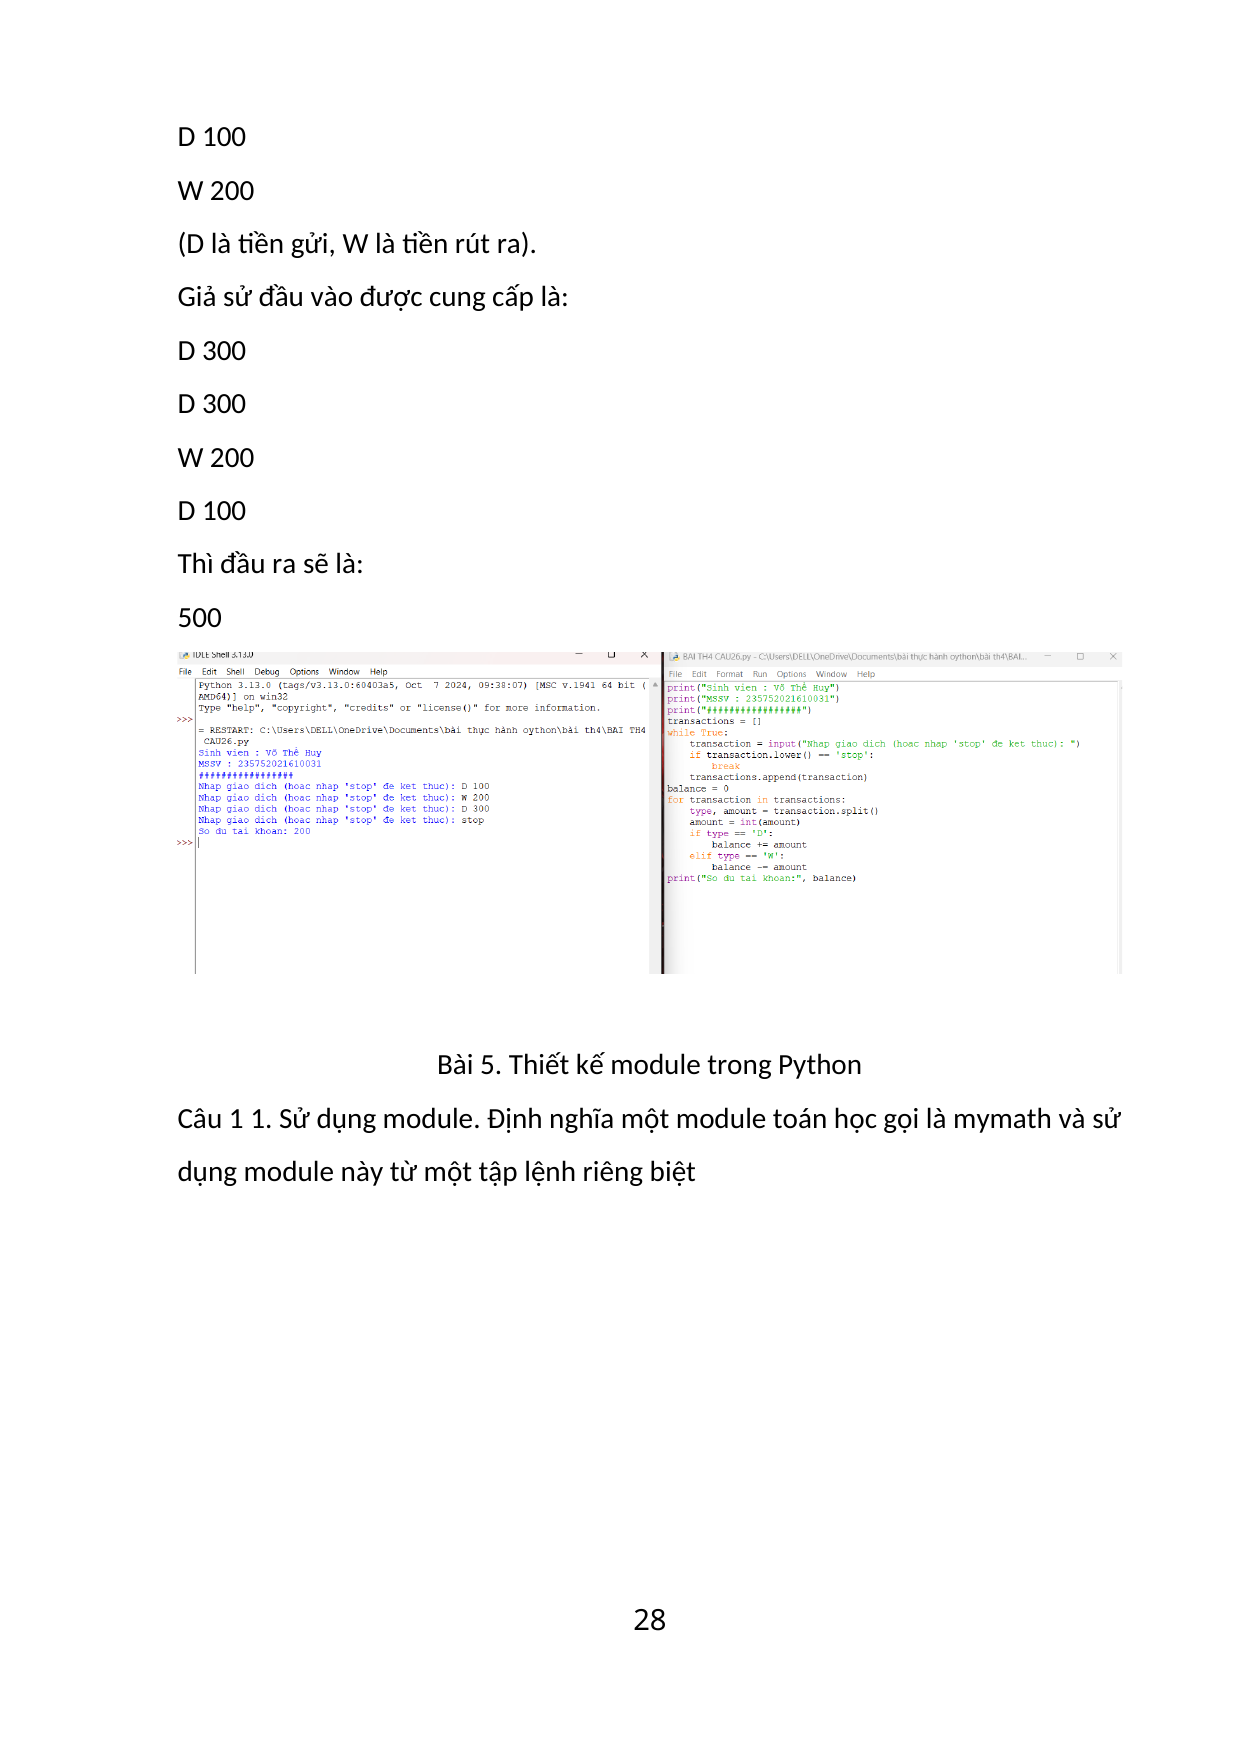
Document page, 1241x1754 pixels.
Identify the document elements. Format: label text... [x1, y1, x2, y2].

picture [177, 652, 1123, 974]
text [177, 118, 1122, 635]
text Câu 1 1. Sử dụng module. Định nghĩa một module toán học gọi là mymath và sử dụng module này từ một tập lệnh riêng biệt [177, 1100, 1122, 1189]
text Bài 5. Thiết kế module trong Python [177, 1046, 1122, 1082]
